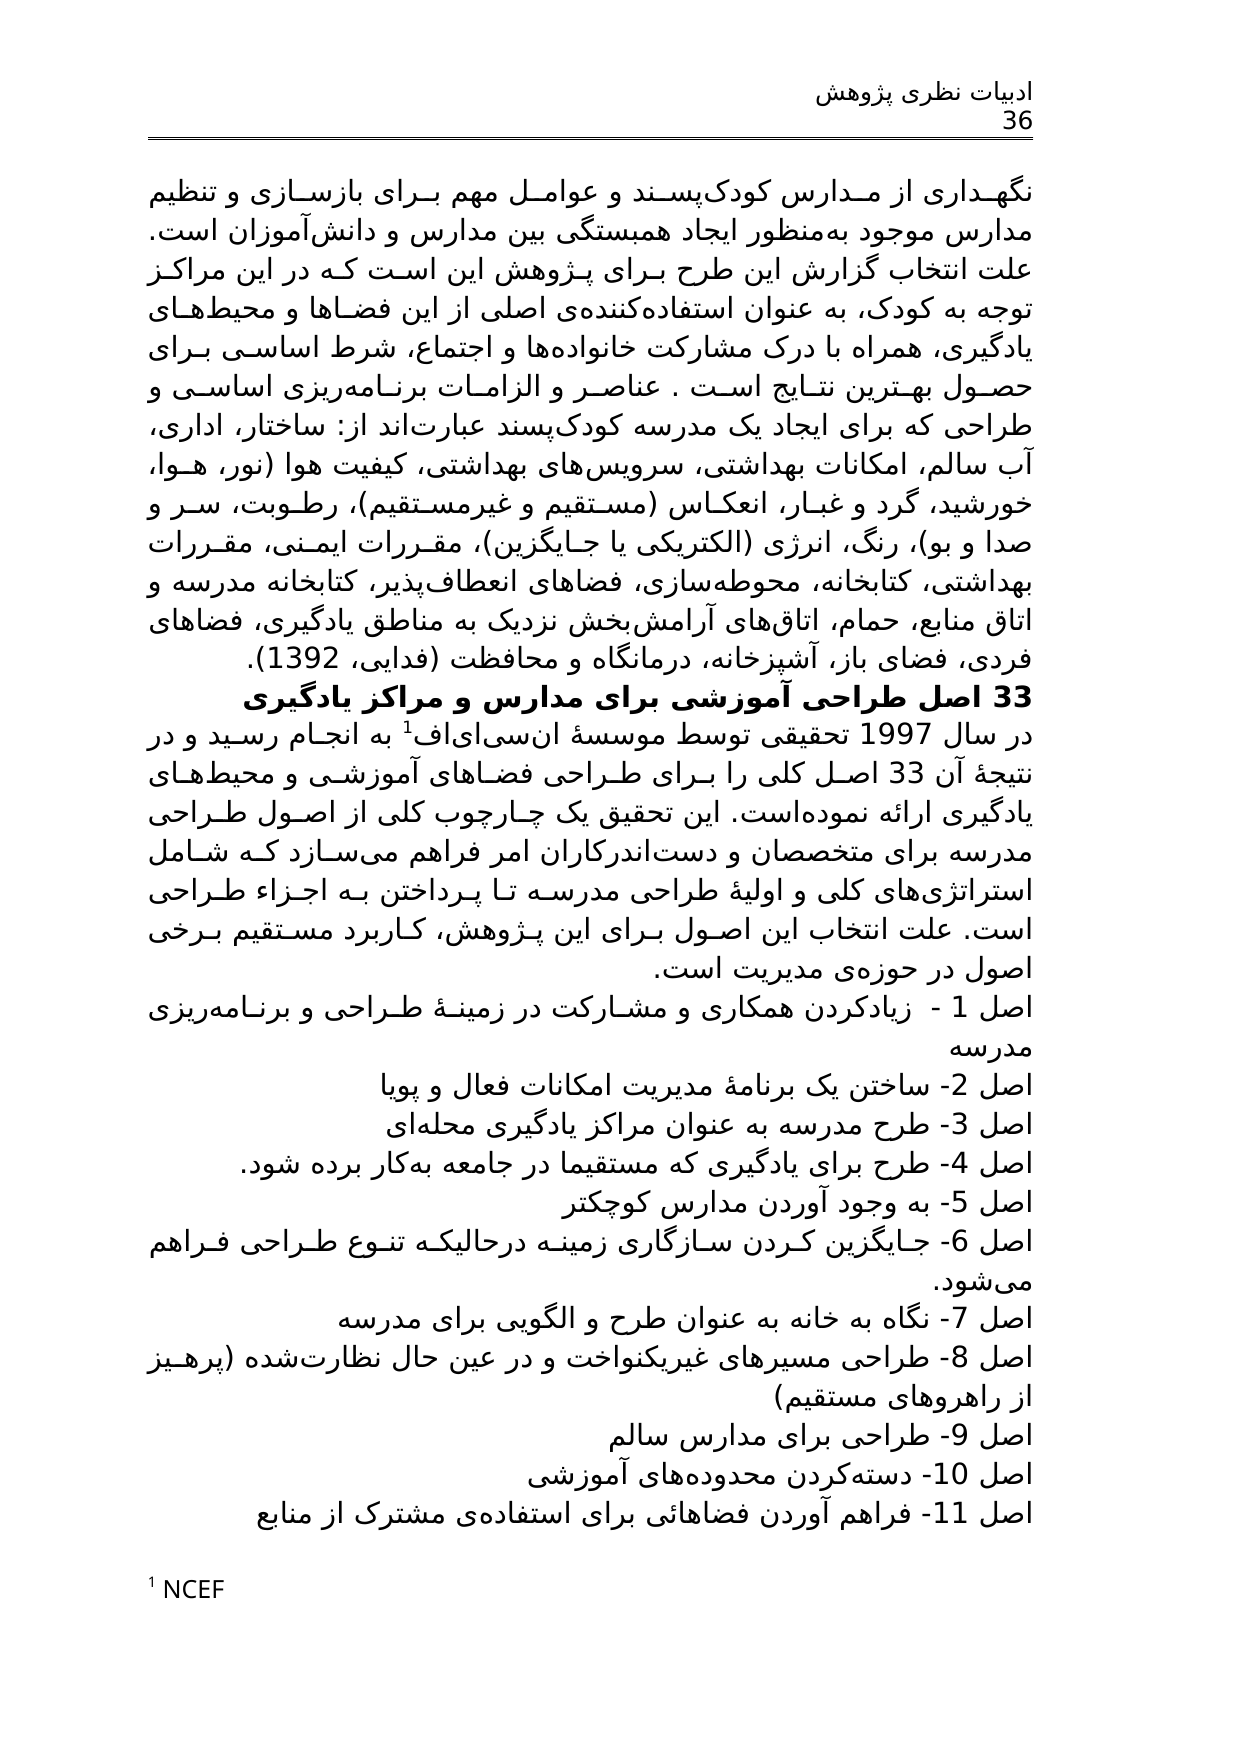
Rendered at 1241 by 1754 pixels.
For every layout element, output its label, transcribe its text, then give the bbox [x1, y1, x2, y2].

text اصل 2- ساختن یک برنامۀ مدیریت امکانات فعال و پویا [148, 1068, 1033, 1102]
text در سال 1997 تحقیقی توسط موسسۀ ان‌سی‌ای‌اف به انجام رسید و در نتیجۀ آن 33 اصل کلی را برای طراحی فضاهای آموزشی و محیط‌های یادگیری ارائه نموده‌است. این تحقیق یک چارچوب کلی از اصول طراحی مدرسه برای متخصصان و دست‌اندرکاران امر فراهم می‌سازد که شامل استراتژی‌های کلی و اولیۀ طراحی مدرسه تا پرداختن به اجزاء طراحی است. علت انتخاب این اصول برای این پژوهش، کاربرد مستقیم برخی اصول در حوزه‌ی مدیریت است. [148, 717, 1033, 985]
text اصل 11- فراهم آوردن فضاهائی برای استفاده‌ی مشترک از منابع [148, 1497, 1033, 1531]
text اصل 8- طراحی مسیرهای غیریکنواخت و در عین حال نظارت‌شده (پرهیز از راهروهای مستقیم) [148, 1341, 1033, 1414]
text اصل 1 - زیادکردن همکاری و مشارکت در زمینۀ طراحی و برنامه‌ریزی مدرسه [148, 990, 1033, 1063]
text اصل 7- نگاه به خانه به عنوان طرح و الگویی برای مدرسه [148, 1302, 1033, 1336]
text اصل 10- دسته‌کردن محدوده‌های آموزشی [148, 1458, 1033, 1492]
text اصل 6- جایگزین کردن سازگاری زمینه درحالیکه تنوع طراحی فراهم می‌شود. [148, 1224, 1033, 1297]
text اصل 5- به وجود آوردن مدارس کوچکتر [148, 1185, 1033, 1219]
text اصل 3- طرح مدرسه به عنوان مراکز یادگیری محله‌ای [148, 1107, 1033, 1141]
text اصل 9- طراحی برای مدارس سالم [148, 1419, 1033, 1453]
text مدارس کودک‌پسند که ذیل طرح شهر کودک‌پسند توسط یونیسف ارائه شده است، تمرکزش بر مکان، طراحی، ساخت و ساز، بهره‌برداری و نگهداری از مدارس کودک‌پسند و عوامل مهم برای بازسازی و تنظیم مدارس موجود به‌منظور ایجاد همبستگی بین مدارس و دانش‌آموزان است. علت انتخاب گزارش این طرح برای پژوهش این است که در این مراکز توجه به کودک، به عنوان استفاده‌کننده‌ی اصلی از این فضاها و محیط‌های یادگیری، همراه با درک مشارکت خانواده‌ها و اجتماع، شرط اساسی برای حصول بهترین نتایج است . عناصر و الزامات برنامه‌ریزی اساسی و طراحی که برای ایجاد یک مدرسه کودک‌پسند عبارت‌اند از: ساختار، اداری، آب سالم، امکانات بهداشتی، سرویس‌های بهداشتی، کیفیت هوا (نور، هوا، خورشید، گرد و غبار، انعکاس (مستقیم و غیرمستقیم)، رطوبت، سر و صدا و بو)، رنگ، انرژی (الکتریکی یا جایگزین)، مقررات ایمنی، مقررات بهداشتی، کتابخانه، محوطه‌سازی، فضاهای انعطاف‌پذیر، کتابخانه مدرسه و اتاق منابع، حمام، اتاق‌های آرامش‌بخش نزدیک به مناطق یادگیری، فضاهای فردی، فضای باز، آشپزخانه، درمانگاه و محافظت (فدایی، 1392). [148, 174, 1033, 676]
text 33 اصل طراحی آموزشی برای مدارس و مراکز یادگیری [148, 681, 1033, 715]
text اصل 4- طرح برای یادگیری که مستقیما در جامعه به‌کار برده شود. [148, 1146, 1033, 1180]
